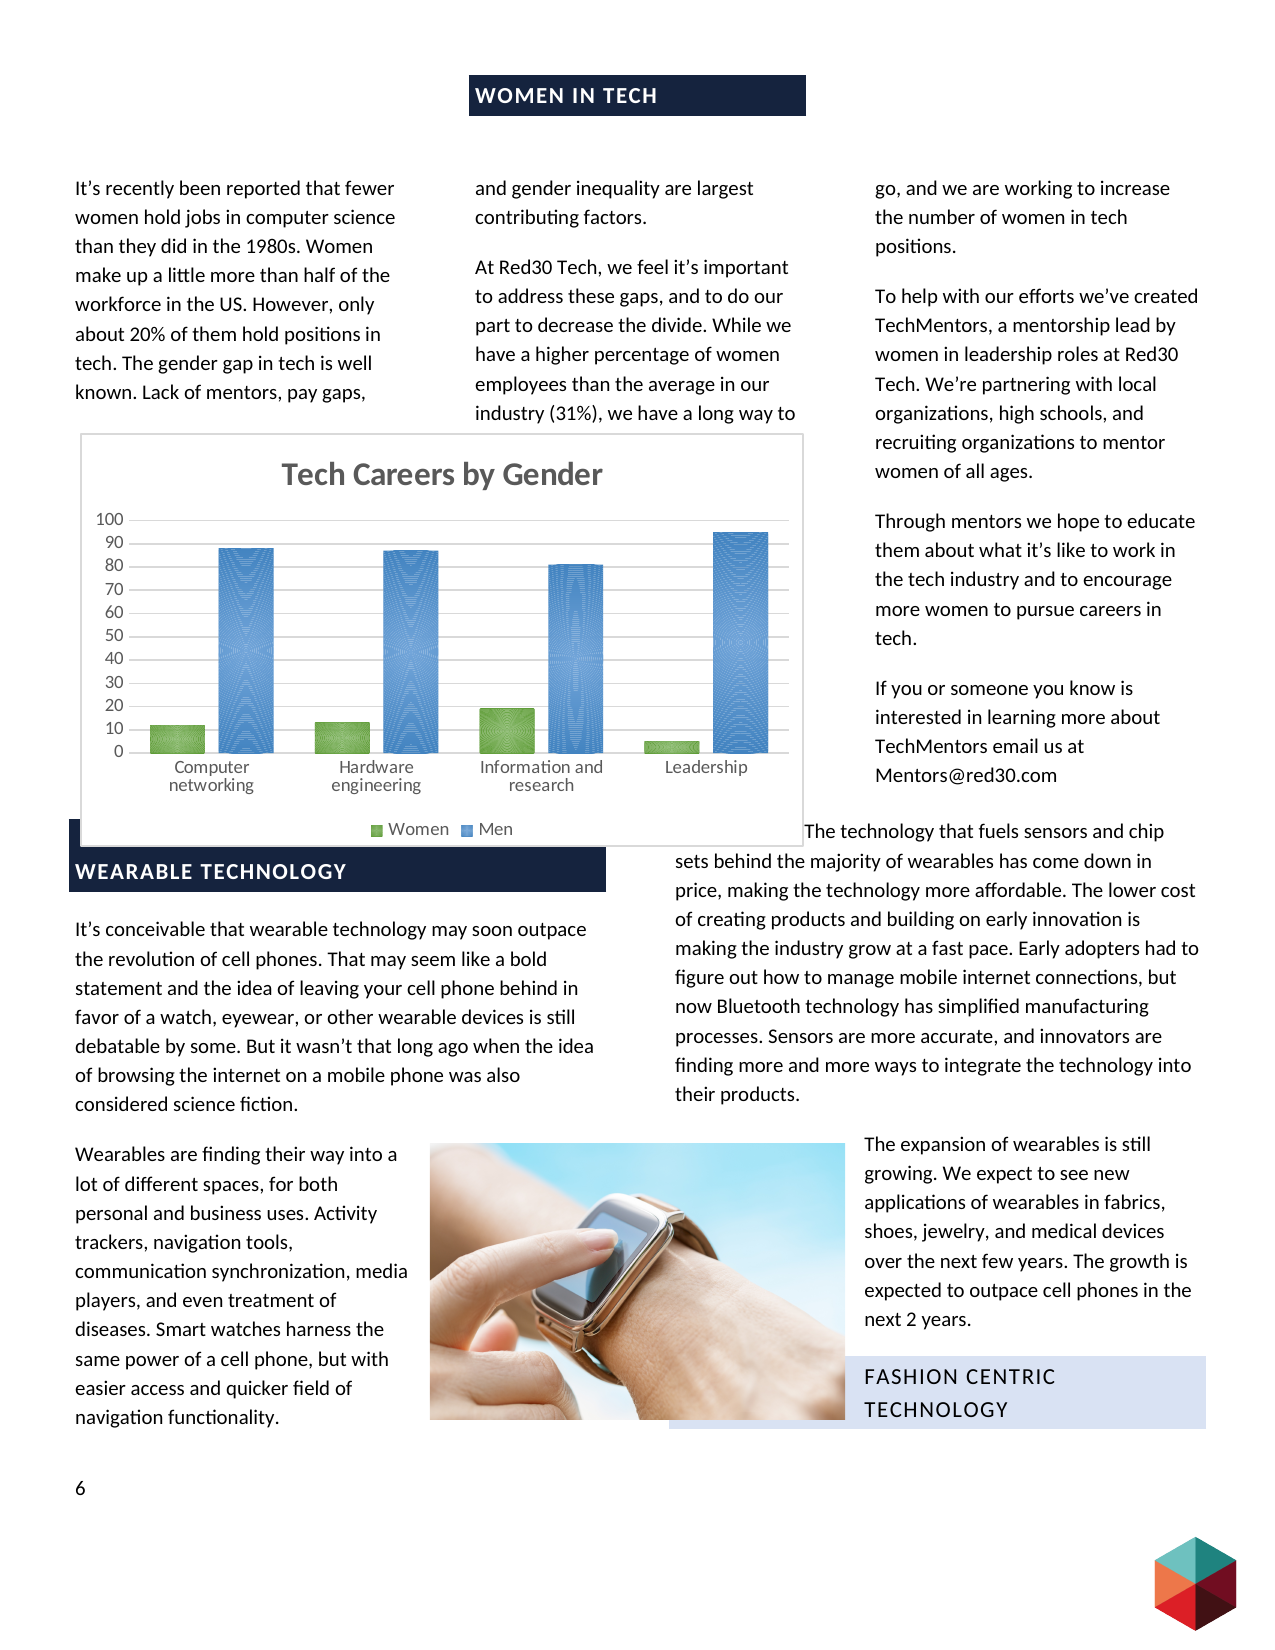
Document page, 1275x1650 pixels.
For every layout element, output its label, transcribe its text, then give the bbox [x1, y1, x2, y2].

text It’s conceivable that wearable technology may soon outpace the revolution of cell phones. That may seem like a bold statement and the idea of leaving your cell phone behind in favor of a watch, eyewear, or other wearable devices is still debatable by some. But it wasn’t that long ago when the idea of browsing the internet on a mobile phone was also considered science fiction. [75, 917, 600, 1117]
text The expansion of wearables is still growing. We expect to see new applications of wearables in fabrics, shoes, jewelry, and medical devices over the next few years. The growth is expected to outpace cell phones in the next 2 years. [675, 1131, 1200, 1332]
text Through mentors we hope to educate them about what it’s like to work in the tech industry and to encourage more women to pursue careers in tech. [875, 508, 1200, 650]
text If you or someone you know is interested in learning more about TechMentors email us at Mentors@red30.com [875, 675, 1200, 788]
picture [429, 1143, 846, 1420]
subtitle Wearable Technology [75, 825, 600, 885]
text Wearables are finding their way into a lot of different spaces, for both personal and business uses. Activity trackers, navigation tools, communication synchronization, media players, and even treatment of diseases. Smart watches harness the same power of a cell phone, but with easier access and quicker field of navigation functionality. [75, 1142, 600, 1429]
text The technology that fuels sensors and chip sets behind the majority of wearables has come down in price, making the technology more affordable. The lower cost of creating products and building on early innovation is making the industry grow at a fast pace. Early adopters had to figure out how to manage mobile internet connections, but now Bluetooth technology has simplified manufacturing processes. Sensors are more accurate, and innovators are finding more and more ways to integrate the technology into their products. [675, 819, 1200, 1107]
text At Red30 Tech, we feel it’s important to address these gaps, and to do our part to decrease the divide. While we have a higher percentage of women employees than the average in our industry (31%), we have a long way to go, and we are working to increase the number of women in tech positions. [875, 175, 1200, 259]
text It’s recently been reported that fewer women hold jobs in computer science than they did in the 1980s. Women make up a little more than half of the workforce in the US. However, only about 20% of them hold positions in tech. The gender gap in tech is well known. Lack of mentors, pay gaps, and gender inequality are largest contributing factors. [75, 175, 400, 404]
subtitle Women in Tech [475, 81, 800, 109]
subtitle Fashion centric technology [675, 1363, 1200, 1423]
text At Red30 Tech, we feel it’s important to address these gaps, and to do our part to decrease the divide. While we have a higher percentage of women employees than the average in our industry (31%), we have a long way to go, and we are working to increase the number of women in tech positions. [475, 254, 800, 425]
text To help with our efforts we’ve created TechMentors, a mentorship lead by women in leadership roles at Red30 Tech. We’re partnering with local organizations, high schools, and recruiting organizations to mentor women of all ages. [875, 283, 1200, 484]
picture [1137, 1526, 1254, 1642]
